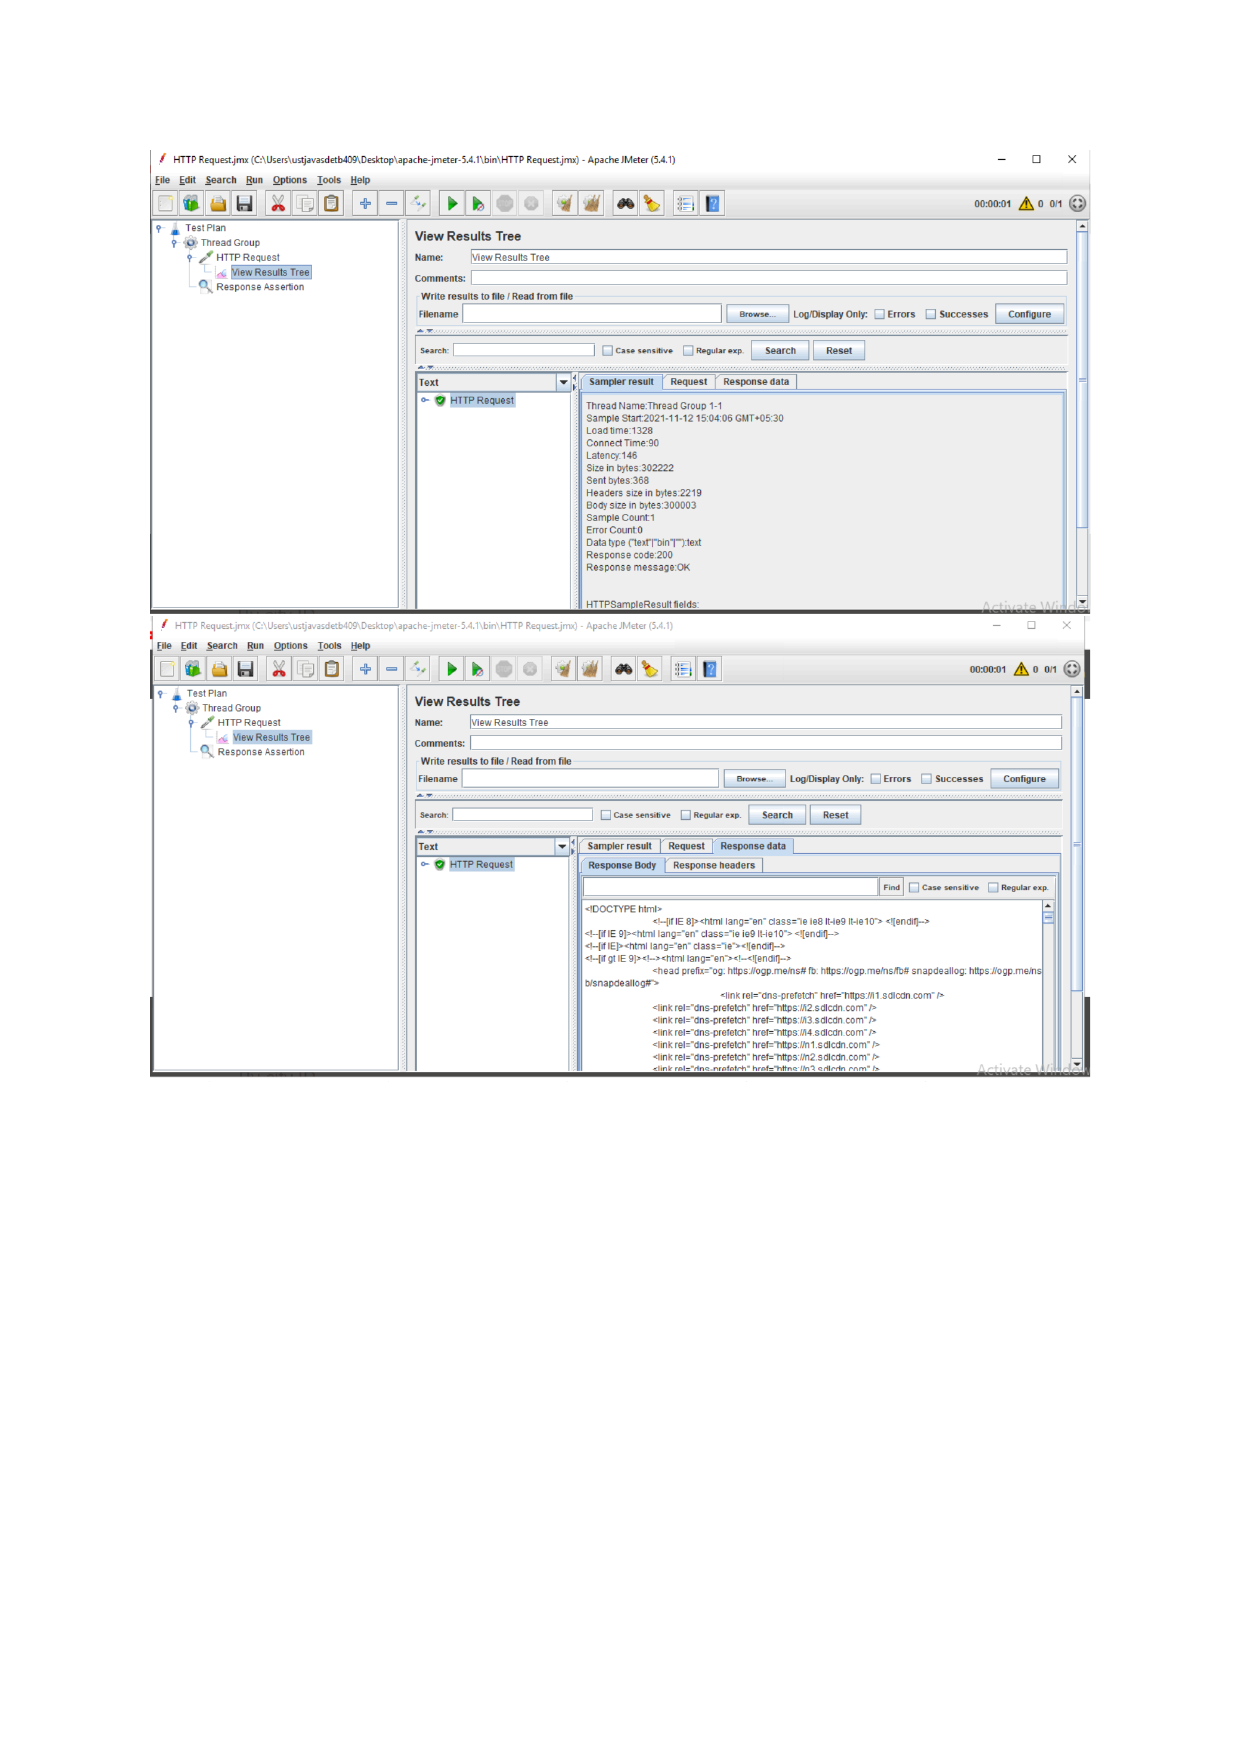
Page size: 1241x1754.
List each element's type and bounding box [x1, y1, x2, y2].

picture [150, 616, 1091, 1082]
picture [150, 150, 1091, 614]
